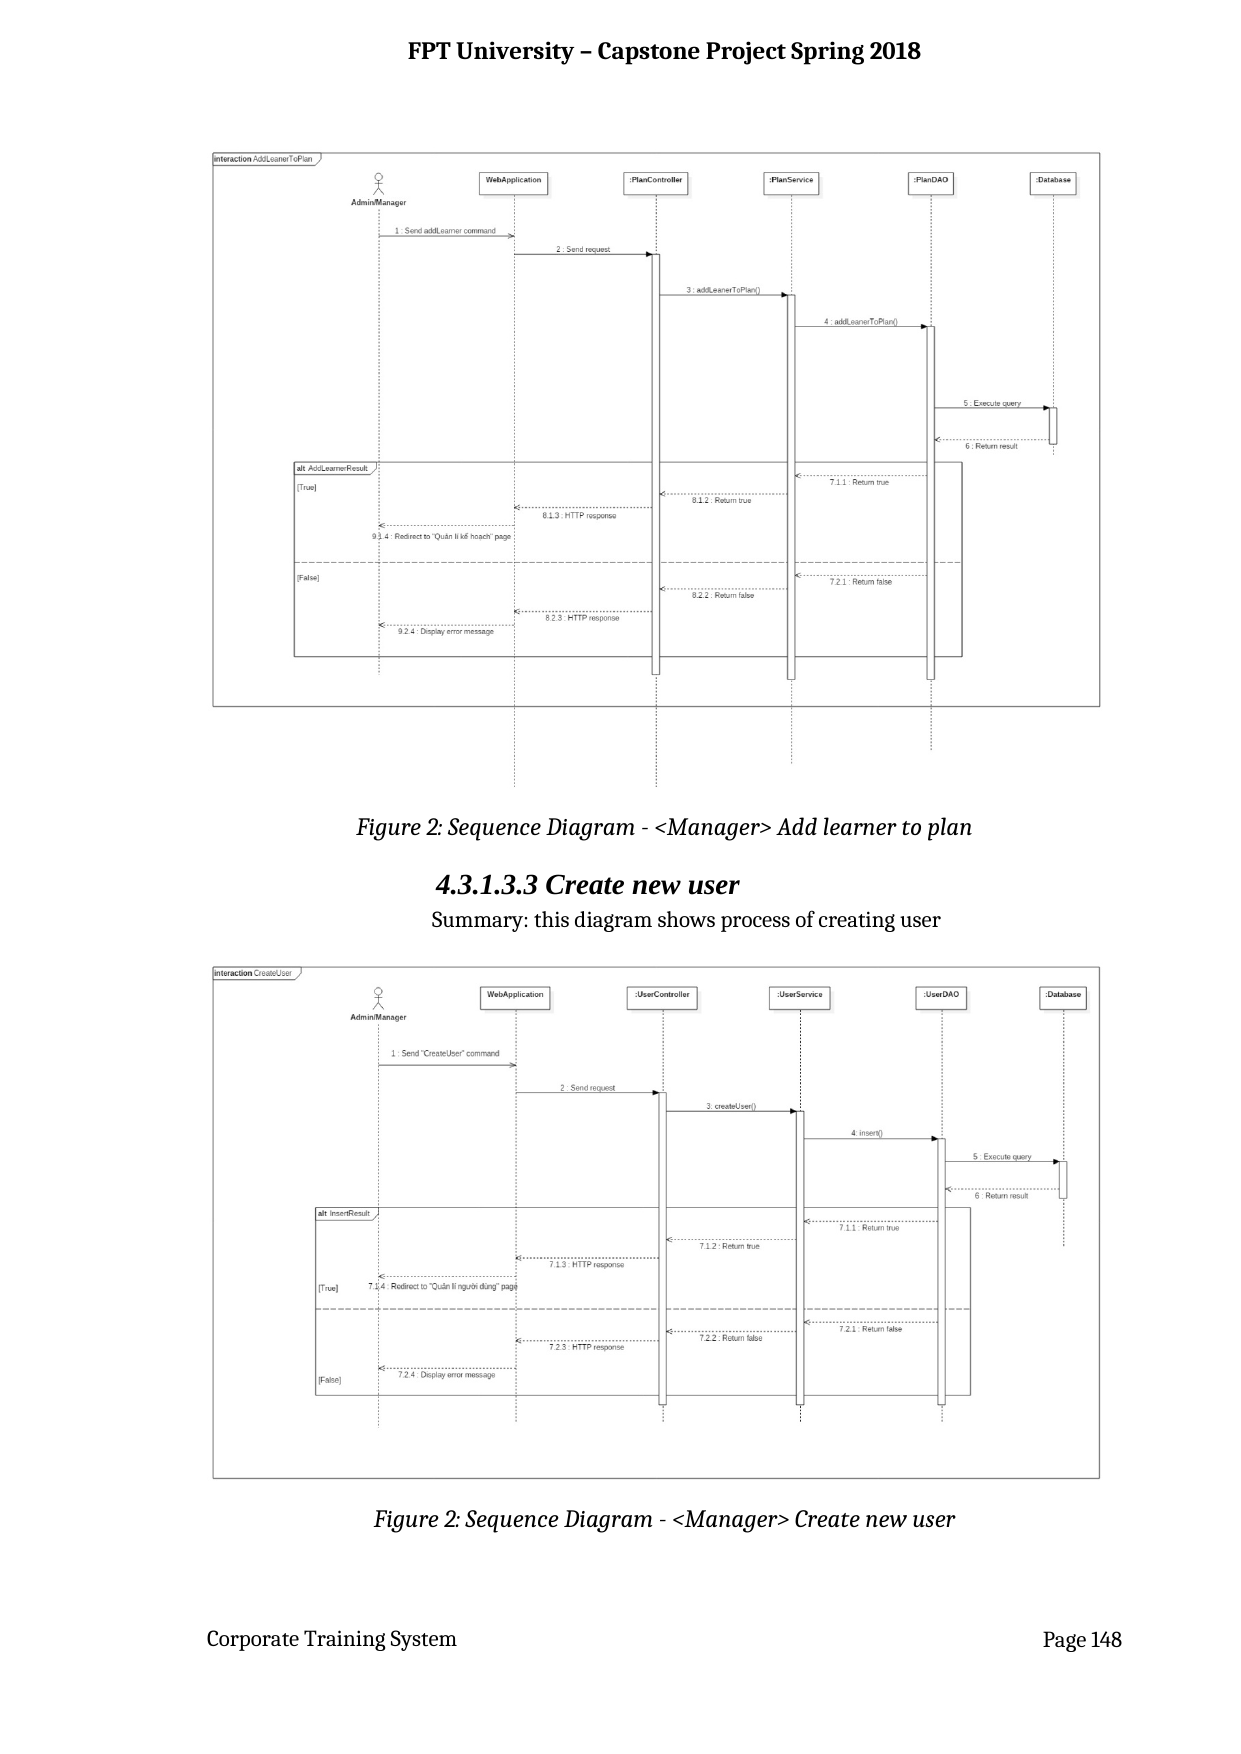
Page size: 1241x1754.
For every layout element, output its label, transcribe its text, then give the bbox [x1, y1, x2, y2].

text Summary: this diagram shows process of creating user [432, 906, 1122, 933]
text Figure 2: Sequence Diagram - <Manager> Add learner to plan [207, 809, 1122, 842]
picture [207, 961, 1122, 1501]
text Figure 2: Sequence Diagram - <Manager> Create new user [207, 1501, 1122, 1533]
subtitle 4.3.1.3.3 Create new user [436, 867, 1124, 900]
picture [207, 147, 1122, 809]
